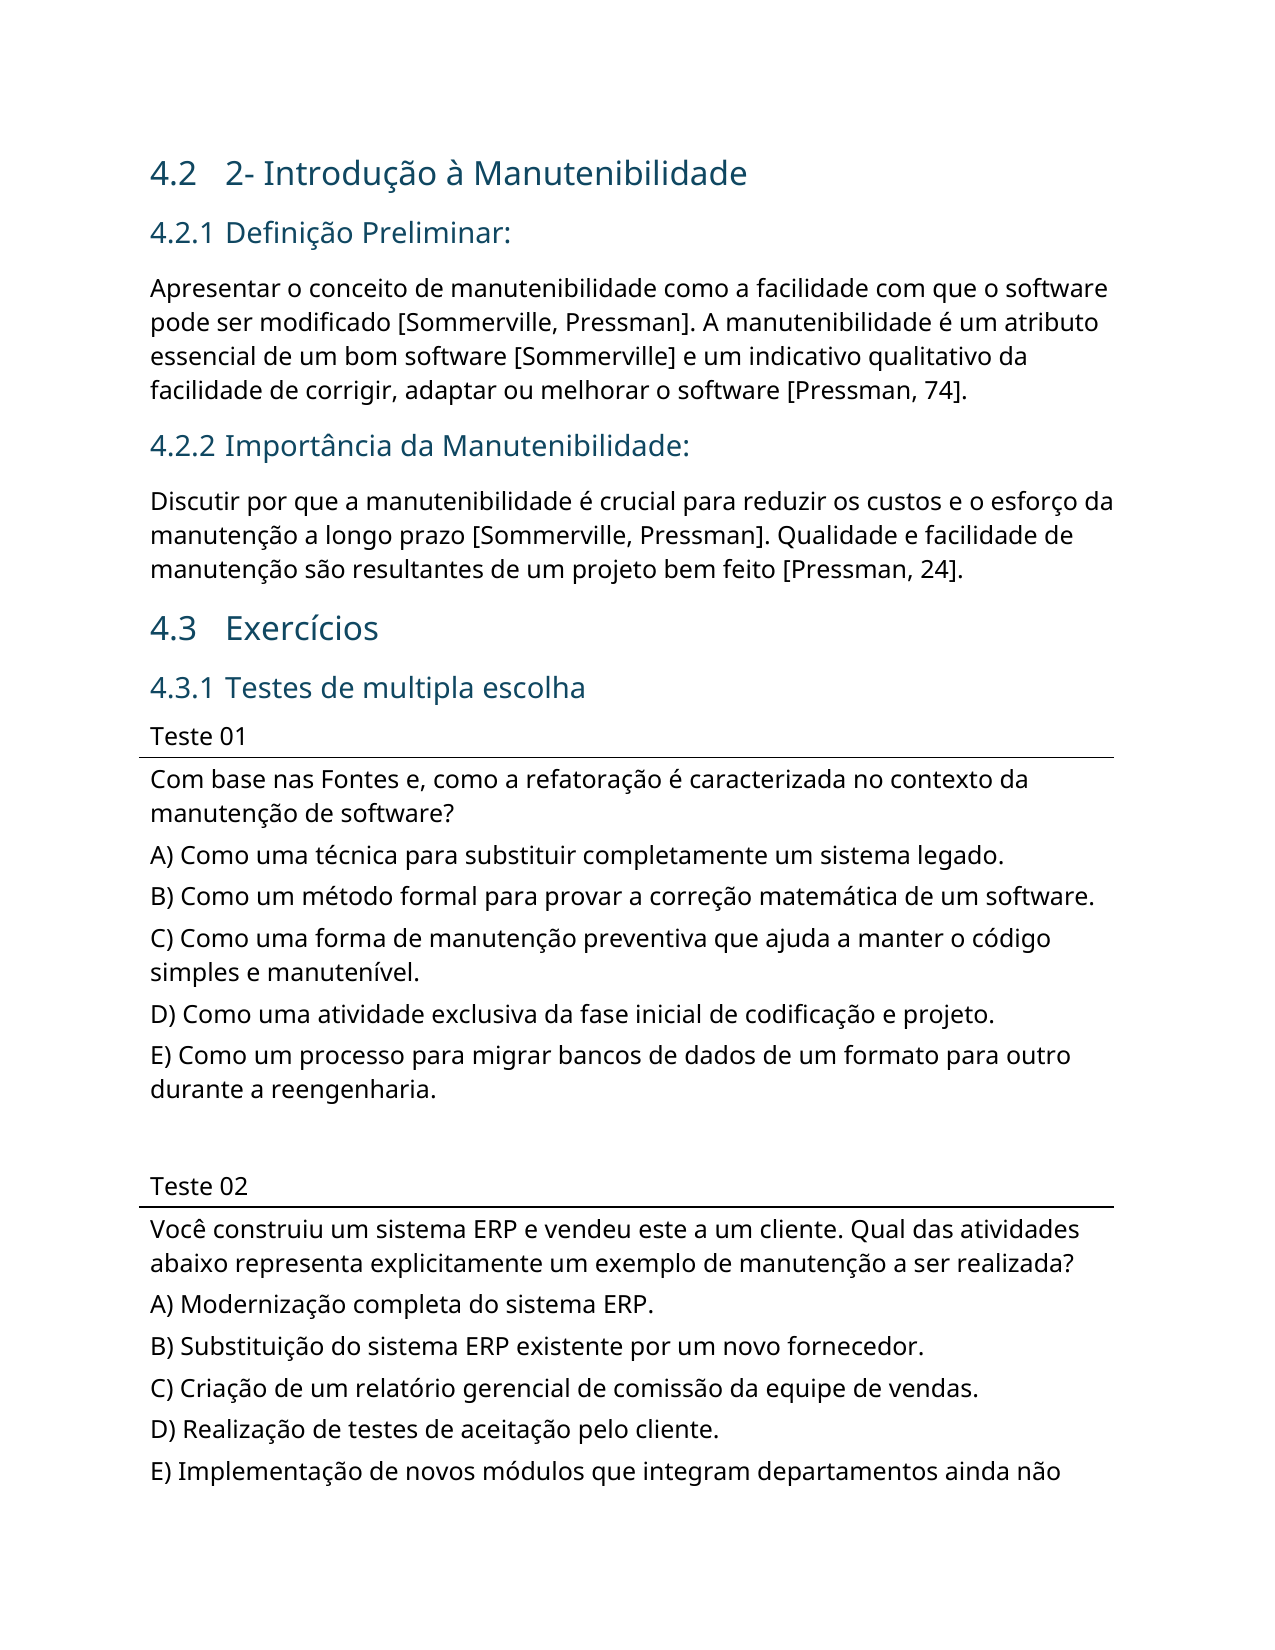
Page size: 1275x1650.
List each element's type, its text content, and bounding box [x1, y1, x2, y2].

subtitle 4.2 2- Introdução à Manutenibilidade [150, 150, 1125, 195]
table_cell A) Modernização completa do sistema ERP. [139, 1283, 1114, 1325]
table_cell C) Criação de um relatório gerencial de comissão da equipe de vendas. [139, 1366, 1114, 1408]
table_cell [139, 1450, 1114, 1487]
table_cell D) Realização de testes de aceitação pelo cliente. [139, 1408, 1114, 1449]
subtitle 4.3.1 Testes de multipla escolha [150, 667, 1125, 707]
table_header Teste 02 [139, 1165, 1114, 1206]
subtitle 4.2.1 Definição Preliminar: [150, 212, 1125, 252]
text Apresentar o conceito de manutenibilidade como a facilidade com que o software pode ser modificado [Sommerville, Pressman]. A manutenibilidade é um atributo essencial de um bom software [Sommerville] e um indicativo qualitativo da facilidade de corrigir, adaptar ou melhorar o software [Pressman, 74]. [150, 271, 1125, 407]
table_cell B) Substituição do sistema ERP existente por um novo fornecedor. [139, 1325, 1114, 1366]
table_cell C) Como uma forma de manutenção preventiva que ajuda a manter o código simples e manutenível. [139, 917, 1114, 992]
subtitle 4.2.2 Importância da Manutenibilidade: [150, 426, 1125, 465]
table_cell Você construiu um sistema ERP e vendeu este a um cliente. Qual das atividades abaixo representa explicitamente um exemplo de manutenção a ser realizada? [139, 1208, 1114, 1283]
table_cell B) Como um método formal para provar a correção matemática de um software. [139, 875, 1114, 917]
text Discutir por que a manutenibilidade é crucial para reduzir os custos e o esforço da manutenção a longo prazo [Sommerville, Pressman]. Qualidade e facilidade de manutenção são resultantes de um projeto bem feito [Pressman, 24]. [150, 484, 1125, 586]
subtitle 4.3 Exercícios [150, 605, 1125, 650]
table_cell D) Como uma atividade exclusiva da fase inicial de codificação e projeto. [139, 993, 1114, 1034]
table_cell E) Como um processo para migrar bancos de dados de um formato para outro durante a reengenharia. [139, 1034, 1114, 1110]
table_cell Com base nas Fontes e, como a refatoração é caracterizada no contexto da manutenção de software? [139, 758, 1114, 834]
table_header Teste 01 [139, 715, 1114, 757]
table_cell A) Como uma técnica para substituir completamente um sistema legado. [139, 834, 1114, 875]
